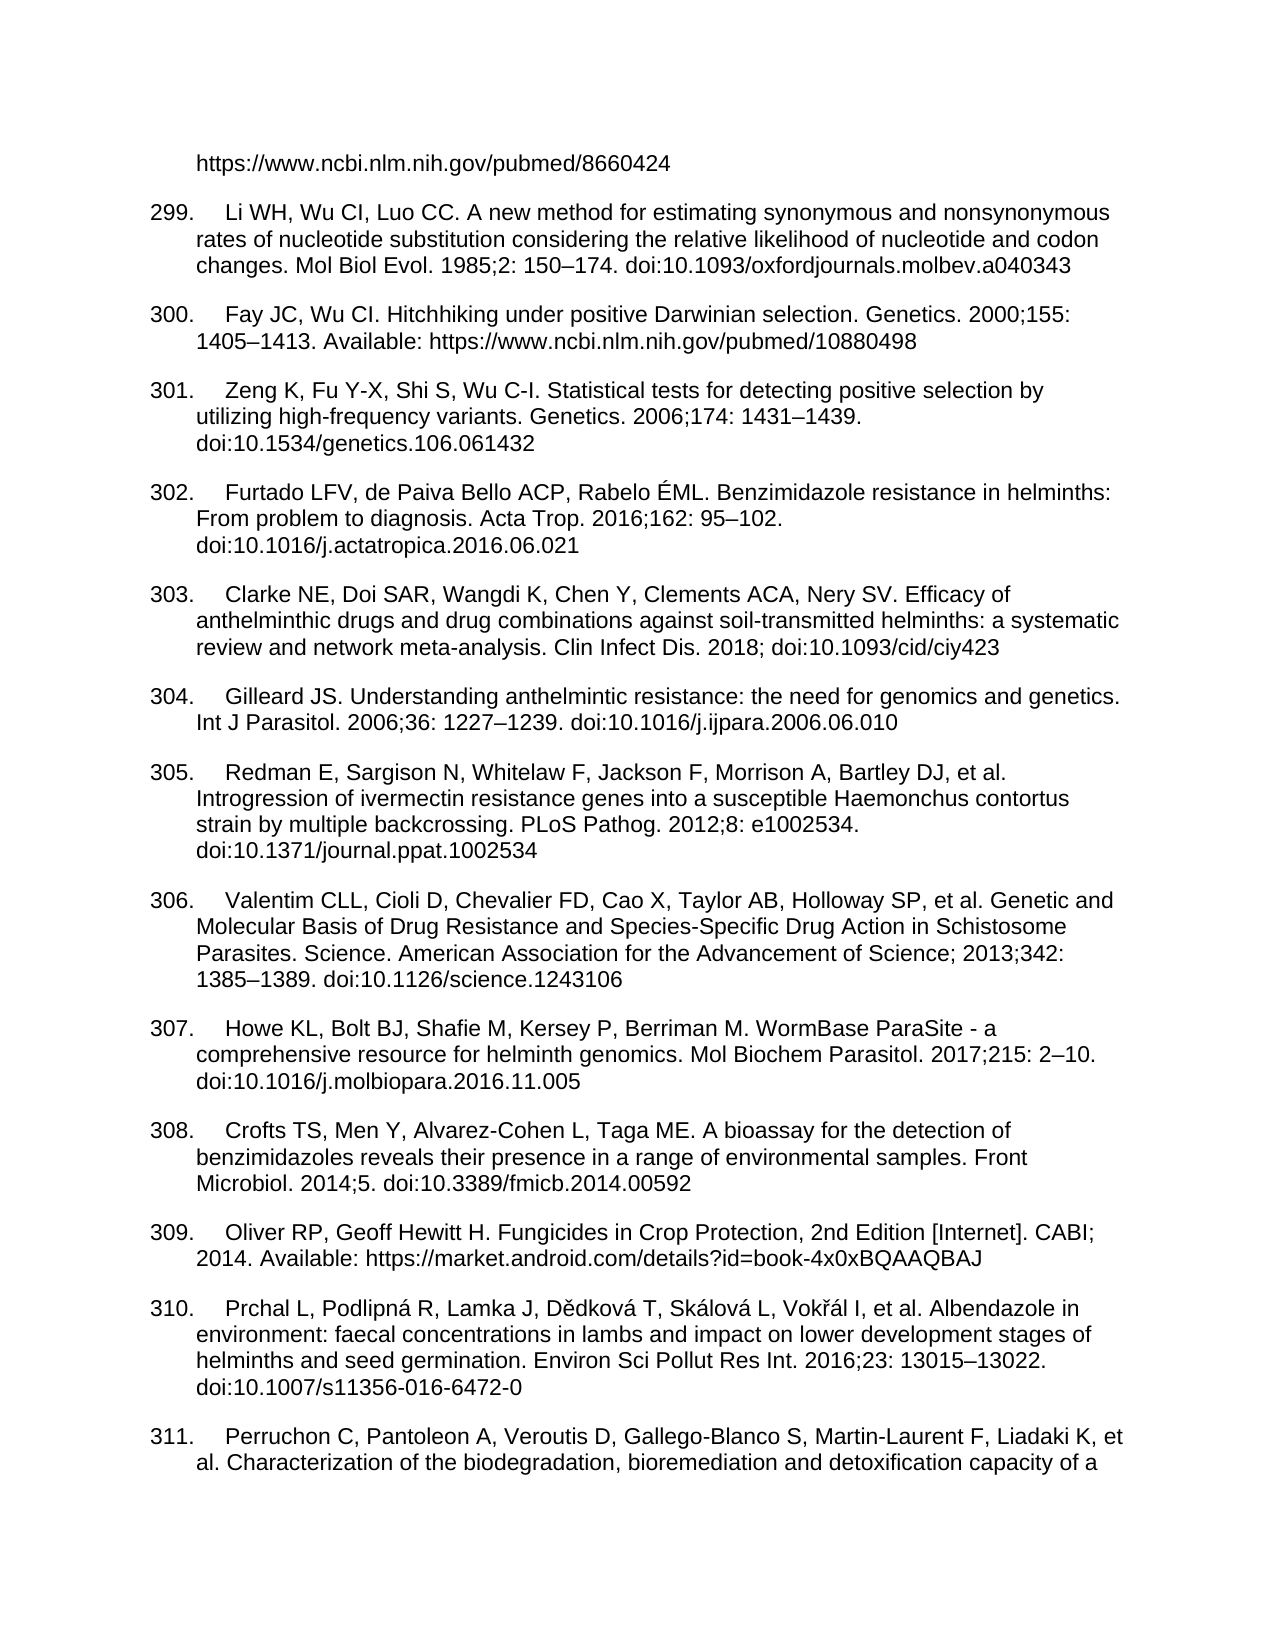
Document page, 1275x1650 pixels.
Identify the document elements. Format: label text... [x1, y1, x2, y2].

text 302. Furtado LFV, de Paiva Bello ACP, Rabelo ÉML. Benzimidazole resistance in helminths: From problem to diagnosis. Acta Trop. 2016;162: 95–102. doi:10.1016/j.actatropica.2016.06.021 [150, 479, 1125, 558]
text 307. Howe KL, Bolt BJ, Shafie M, Kersey P, Berriman M. WormBase ParaSite - a comprehensive resource for helminth genomics. Mol Biochem Parasitol. 2017;215: 2–10. doi:10.1016/j.molbiopara.2016.11.005 [150, 1015, 1125, 1094]
text 305. Redman E, Sargison N, Whitelaw F, Jackson F, Morrison A, Bartley DJ, et al. Introgression of ivermectin resistance genes into a susceptible Haemonchus contortus strain by multiple backcrossing. PLoS Pathog. 2012;8: e1002534. doi:10.1371/journal.ppat.1002534 [150, 758, 1125, 864]
text 303. Clarke NE, Doi SAR, Wangdi K, Chen Y, Clements ACA, Nery SV. Efficacy of anthelminthic drugs and drug combinations against soil-transmitted helminths: a systematic review and network meta-analysis. Clin Infect Dis. 2018; doi:10.1093/cid/ciy423 [150, 581, 1125, 660]
text 301. Zeng K, Fu Y-X, Shi S, Wu C-I. Statistical tests for detecting positive selection by utilizing high-frequency variants. Genetics. 2006;174: 1431–1439. doi:10.1534/genetics.106.061432 [150, 377, 1125, 456]
text 300. Fay JC, Wu CI. Hitchhiking under positive Darwinian selection. Genetics. 2000;155: 1405–1413. Available: https://www.ncbi.nlm.nih.gov/pubmed/10880498 [150, 301, 1125, 354]
text 309. Oliver RP, Geoff Hewitt H. Fungicides in Crop Protection, 2nd Edition [Internet]. CABI; 2014. Available: https://market.android.com/details?id=book-4x0xBQAAQBAJ [150, 1219, 1125, 1272]
text 310. Prchal L, Podlipná R, Lamka J, Dědková T, Skálová L, Vokřál I, et al. Albendazole in environment: faecal concentrations in lambs and impact on lower development stages of helminths and seed germination. Environ Sci Pollut Res Int. 2016;23: 13015–13022. doi:10.1007/s11356-016-6472-0 [150, 1295, 1125, 1400]
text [150, 150, 1125, 176]
text 299. Li WH, Wu CI, Luo CC. A new method for estimating synonymous and nonsynonymous rates of nucleotide substitution considering the relative likelihood of nucleotide and codon changes. Mol Biol Evol. 1985;2: 150–174. doi:10.1093/oxfordjournals.molbev.a040343 [150, 199, 1125, 278]
text 304. Gilleard JS. Understanding anthelmintic resistance: the need for genomics and genetics. Int J Parasitol. 2006;36: 1227–1239. doi:10.1016/j.ijpara.2006.06.010 [150, 683, 1125, 736]
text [150, 1423, 1125, 1476]
text 306. Valentim CLL, Cioli D, Chevalier FD, Cao X, Taylor AB, Holloway SP, et al. Genetic and Molecular Basis of Drug Resistance and Species-Specific Drug Action in Schistosome Parasites. Science. American Association for the Advancement of Science; 2013;342: 1385–1389. doi:10.1126/science.1243106 [150, 887, 1125, 992]
text 308. Crofts TS, Men Y, Alvarez-Cohen L, Taga ME. A bioassay for the detection of benzimidazoles reveals their presence in a range of environmental samples. Front Microbiol. 2014;5. doi:10.3389/fmicb.2014.00592 [150, 1117, 1125, 1196]
